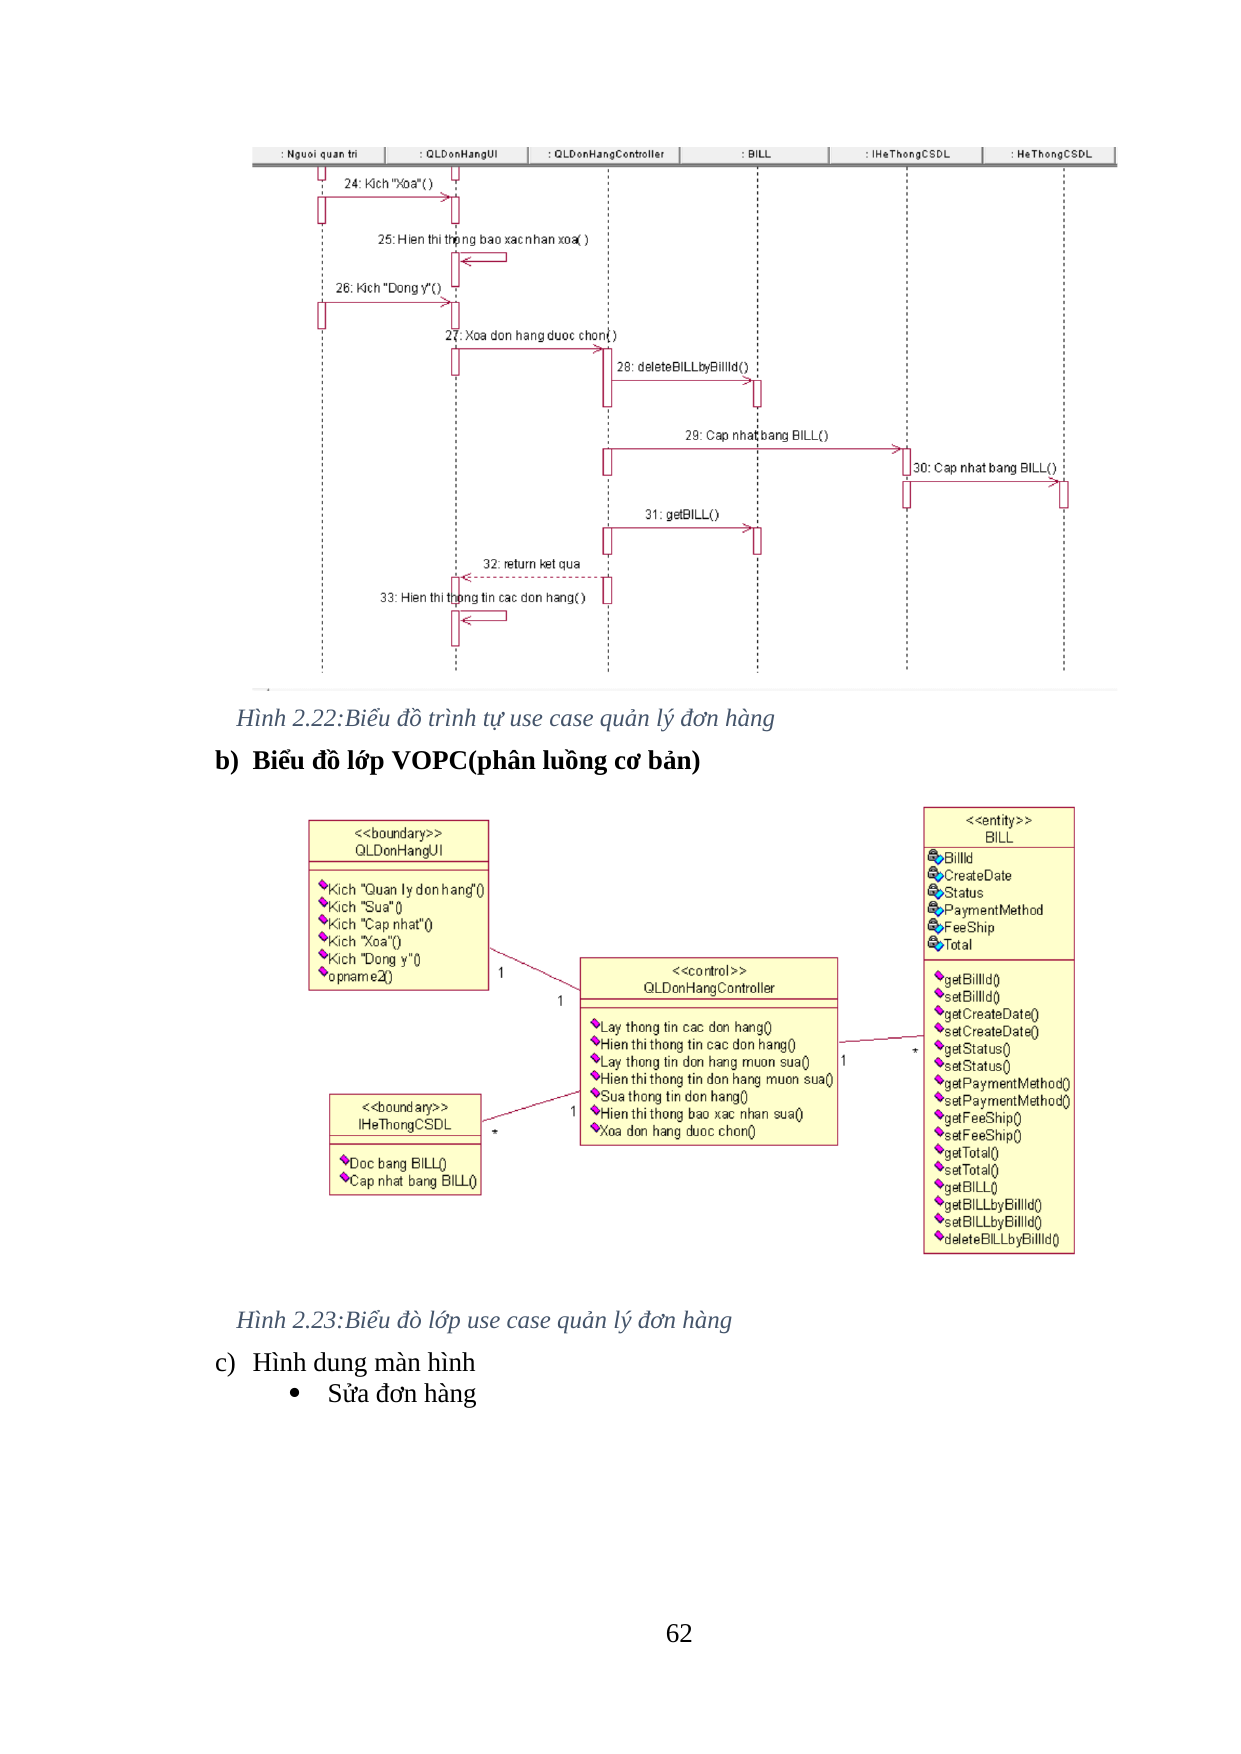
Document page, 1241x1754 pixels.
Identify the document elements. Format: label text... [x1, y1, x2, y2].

list Biểu đồ lớp VOPC(phân luồng cơ bản) [215, 744, 1122, 776]
picture [252, 775, 1118, 1293]
picture [252, 147, 1118, 691]
text Hình 2.22:Biểu đồ trình tự use case quản lý đơn hàng [177, 703, 1122, 732]
list Sửa đơn hàng [290, 1377, 1122, 1408]
text Hình 2.23:Biểu đò lớp use case quản lý đơn hàng [177, 1305, 1122, 1333]
list Hình dung màn hình [215, 1346, 1122, 1377]
